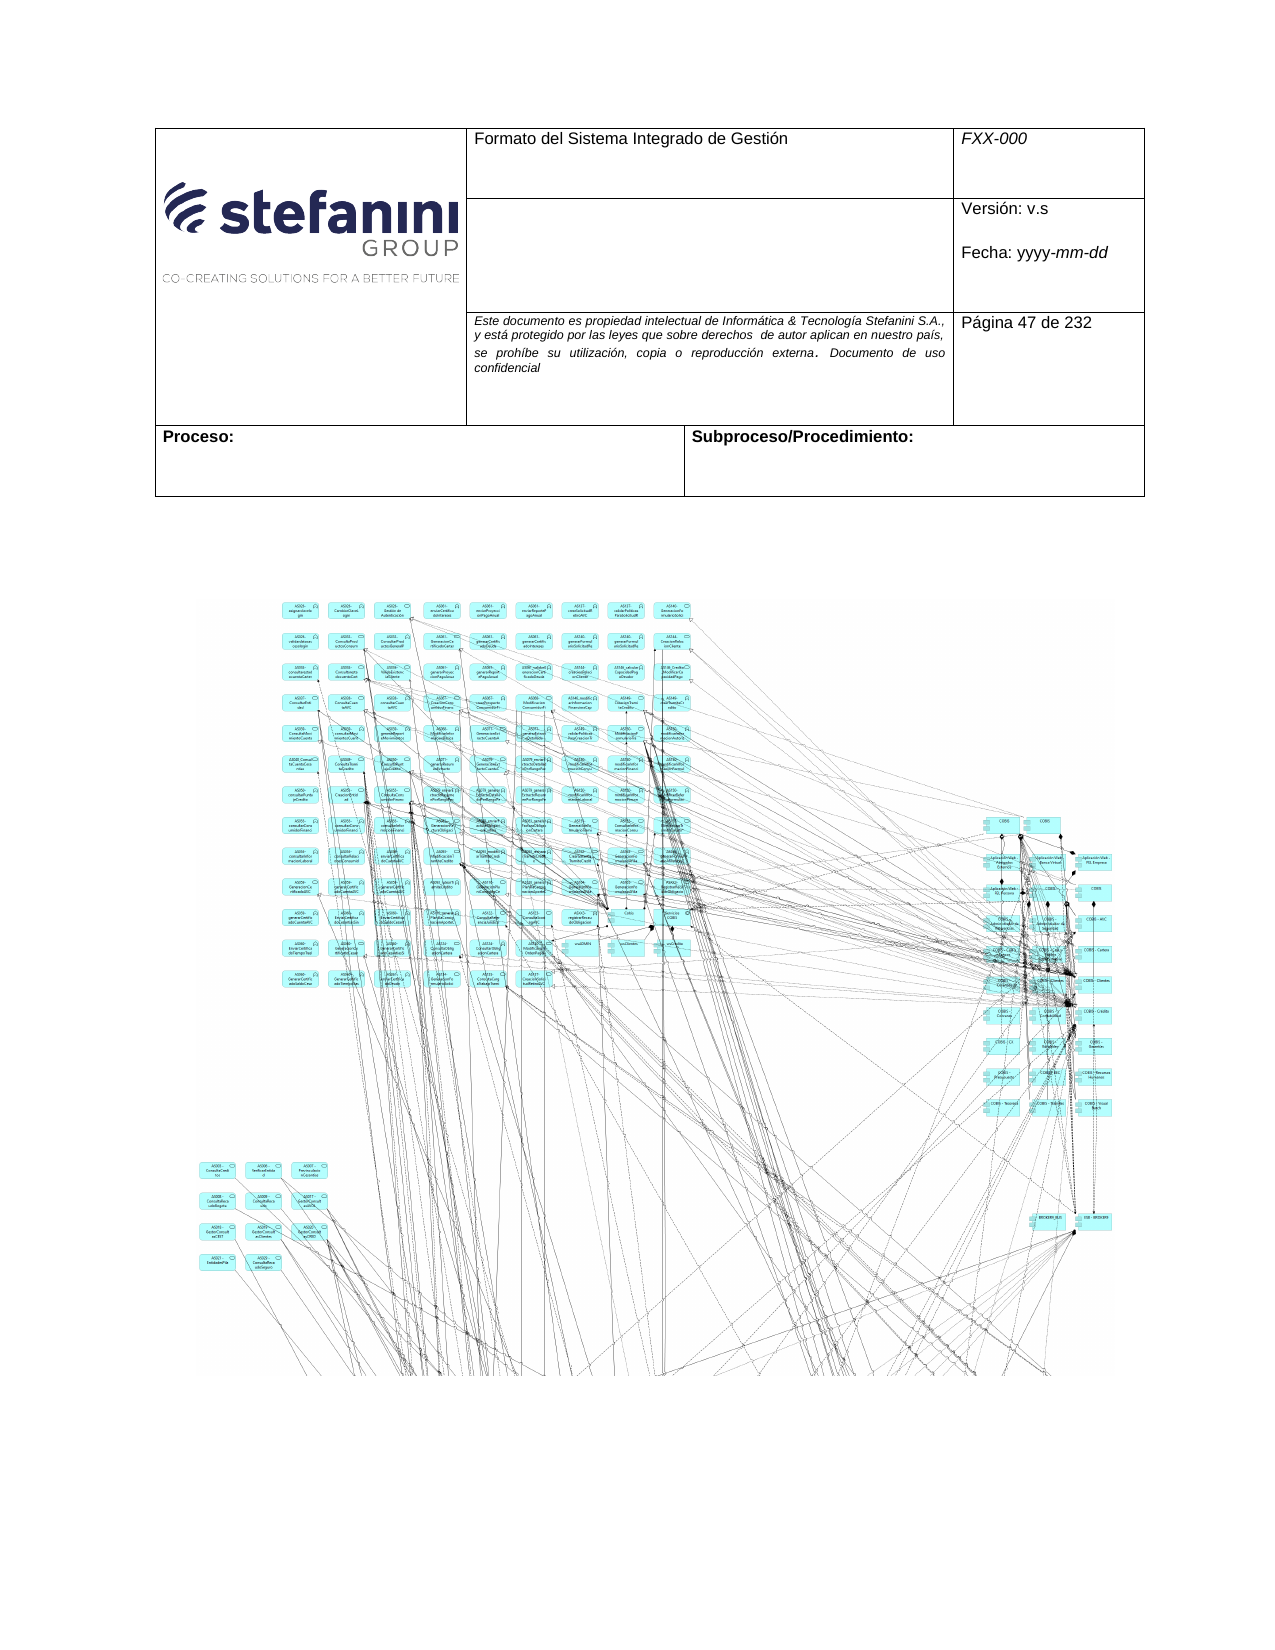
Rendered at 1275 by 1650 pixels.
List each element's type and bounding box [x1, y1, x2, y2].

picture [196, 599, 1115, 1376]
picture [162, 182, 460, 286]
